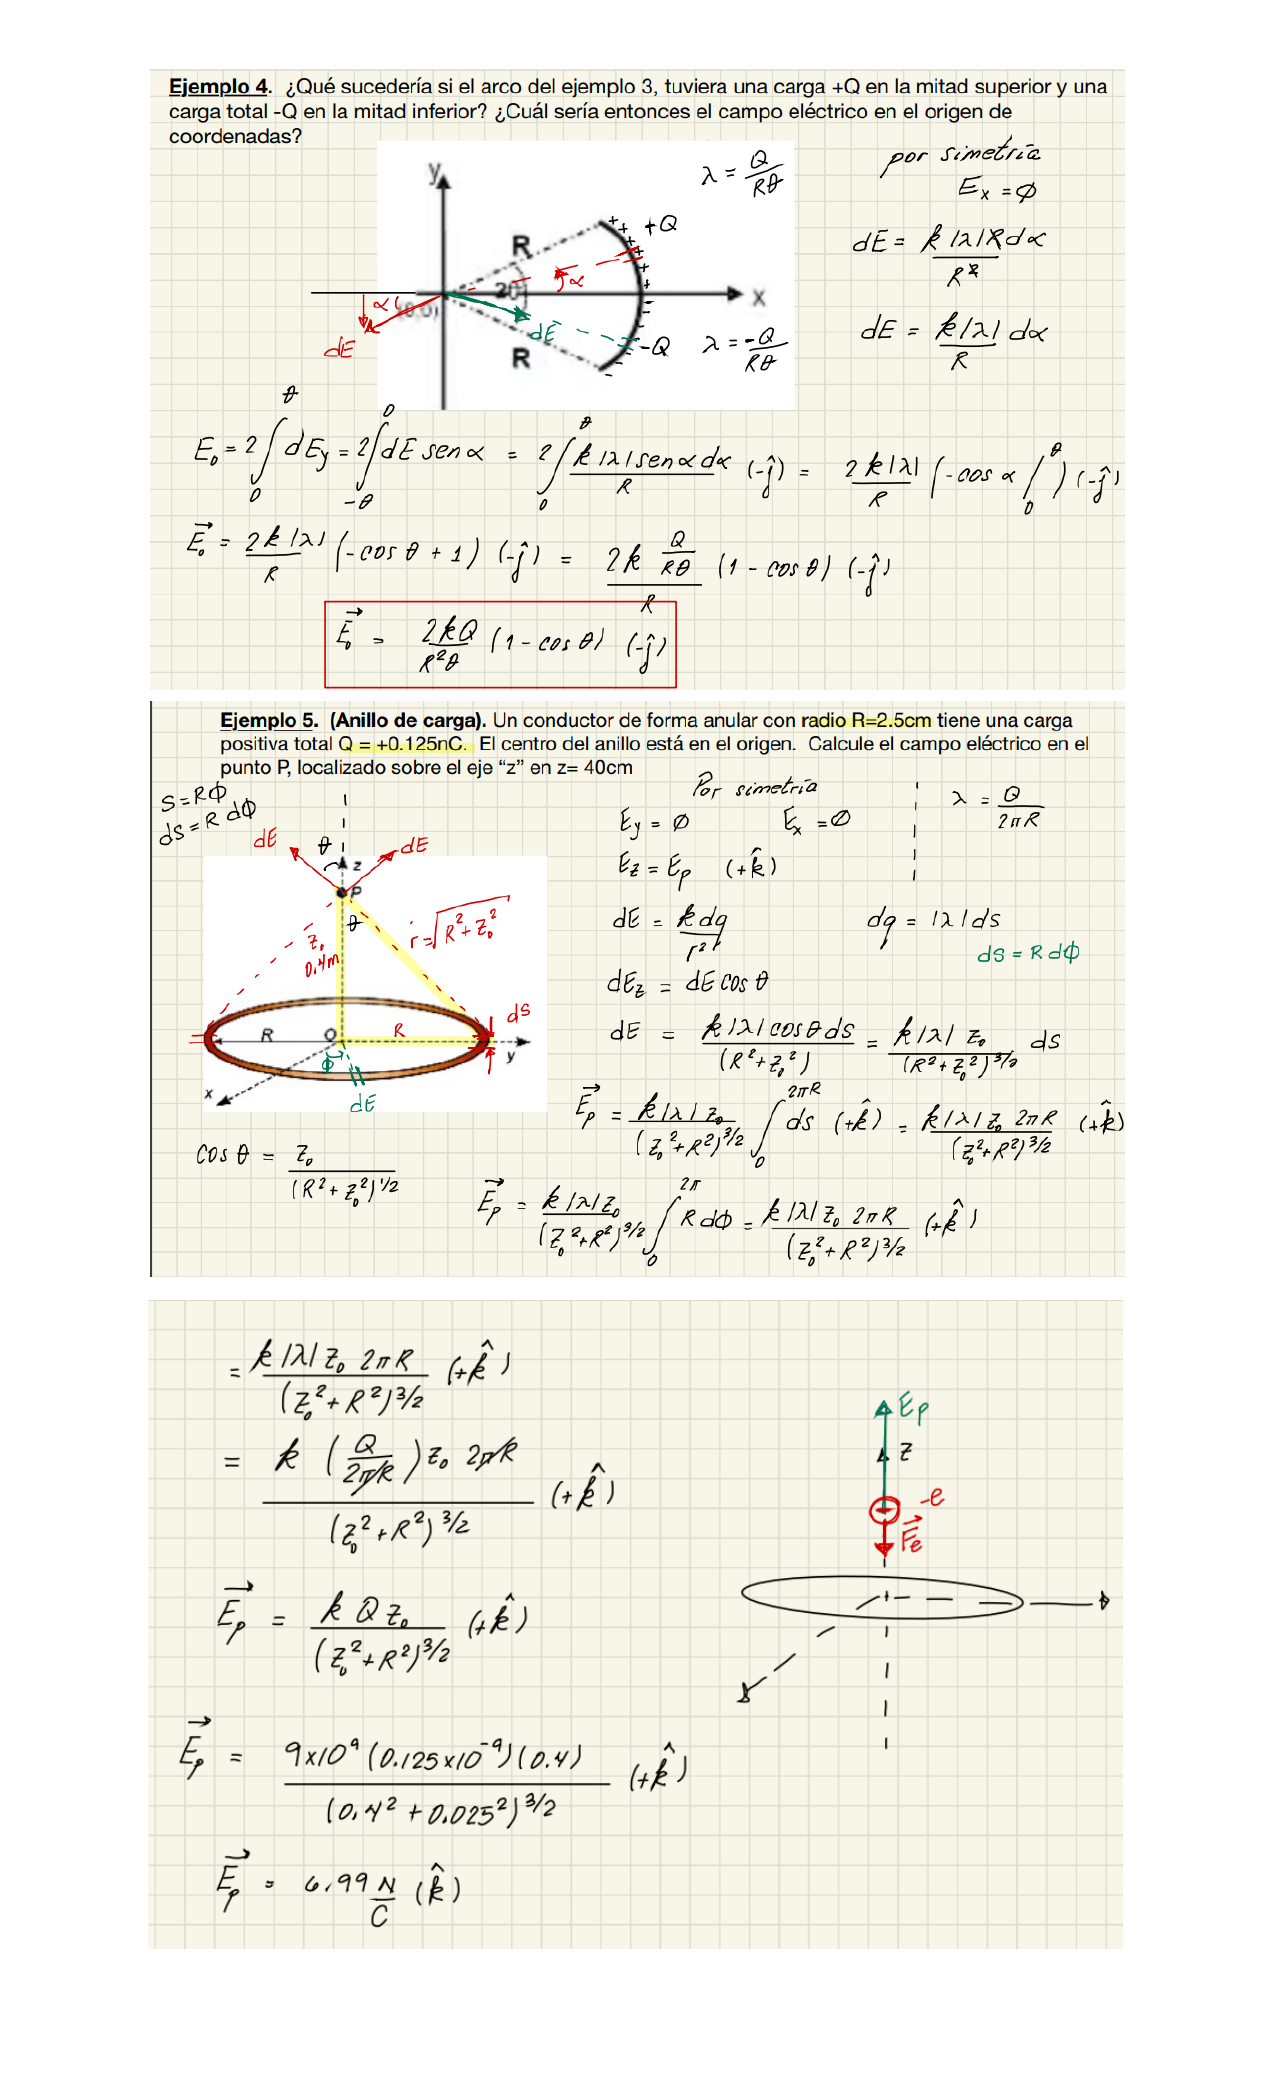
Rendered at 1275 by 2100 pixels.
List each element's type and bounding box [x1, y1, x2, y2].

picture [150, 701, 1125, 1277]
picture [150, 69, 1125, 690]
picture [148, 1300, 1124, 1949]
